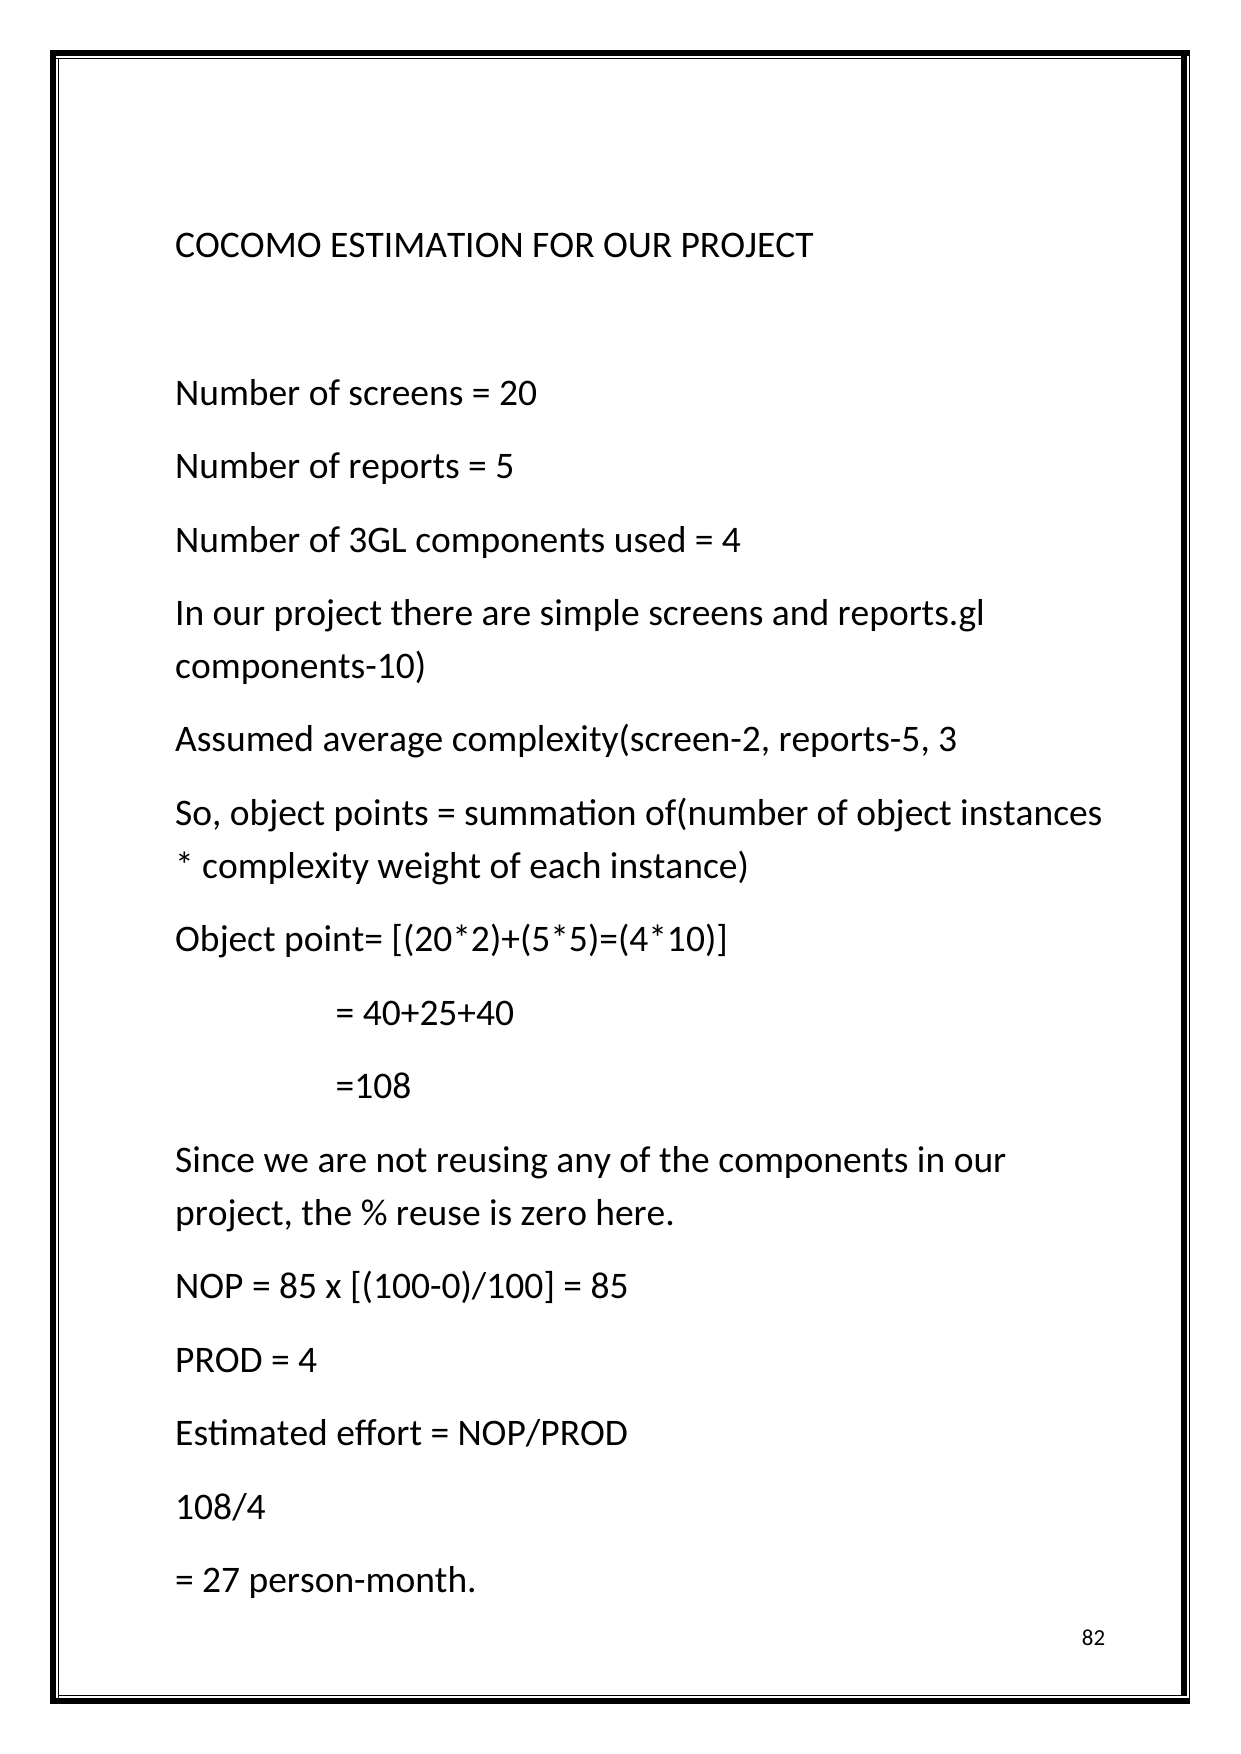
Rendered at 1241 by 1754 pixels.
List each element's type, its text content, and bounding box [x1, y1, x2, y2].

text PROD = 4 [175, 1336, 1105, 1381]
text COCOMO ESTIMATION FOR OUR PROJECT [175, 221, 1105, 267]
text 108/4 [175, 1483, 1105, 1528]
text = 27 person-month. [175, 1556, 1105, 1602]
text =108 [175, 1062, 1105, 1108]
text In our project there are simple screens and reports.gl components-10) [175, 589, 1105, 688]
text Assumed average complexity(screen-2, reports-5, 3 [175, 715, 1105, 761]
text = 40+25+40 [175, 989, 1105, 1034]
text Number of reports = 5 [175, 442, 1105, 488]
text NOP = 85 x [(100-0)/100] = 85 [175, 1262, 1105, 1308]
text So, object points = summation of(number of object instances * complexity weight of each instance) [175, 789, 1105, 887]
text Estimated effort = NOP/PROD [175, 1409, 1105, 1455]
text Since we are not reusing any of the components in our project, the % reuse is zero here. [175, 1136, 1105, 1234]
text Number of 3GL components used = 4 [175, 516, 1105, 561]
text Object point= [(20*2)+(5*5)=(4*10)] [175, 915, 1105, 961]
text Number of screens = 20 [175, 368, 1105, 414]
